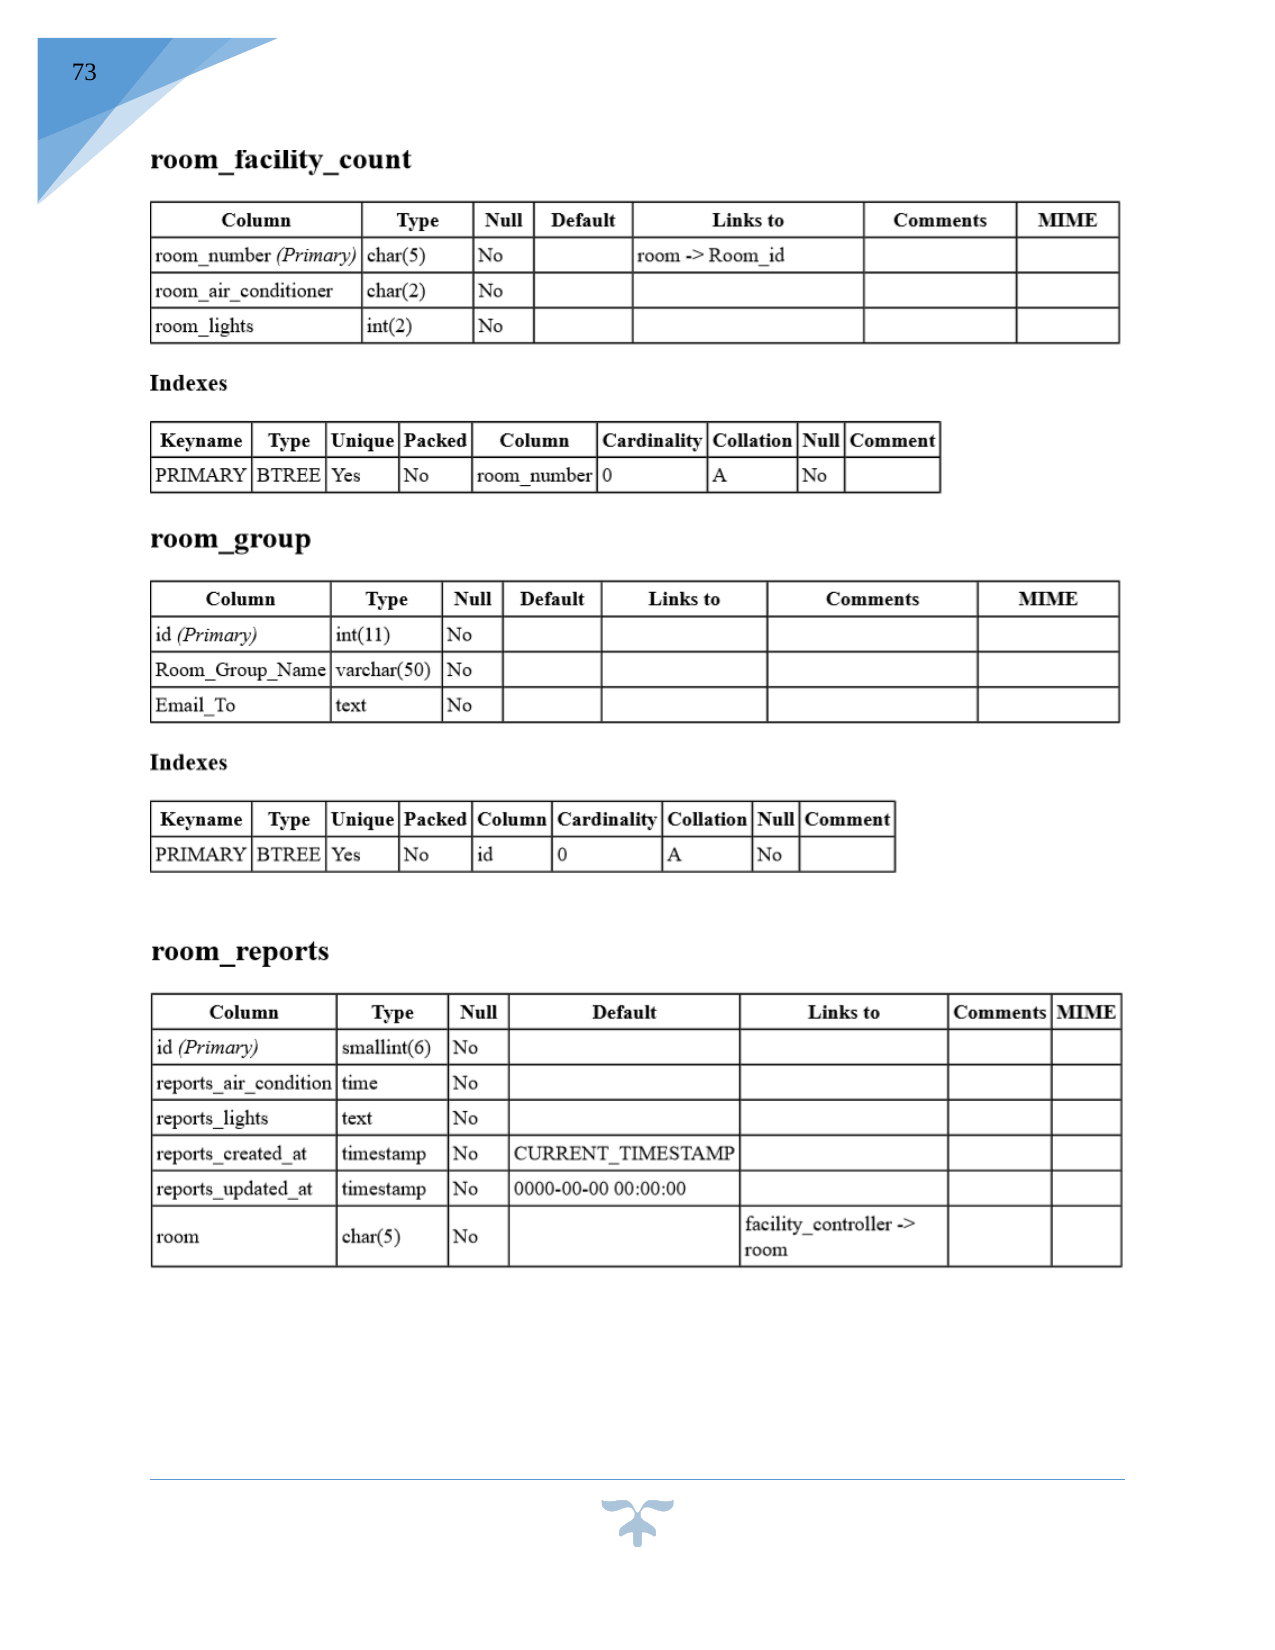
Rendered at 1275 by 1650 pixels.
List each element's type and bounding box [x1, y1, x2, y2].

picture [37, 37, 279, 206]
